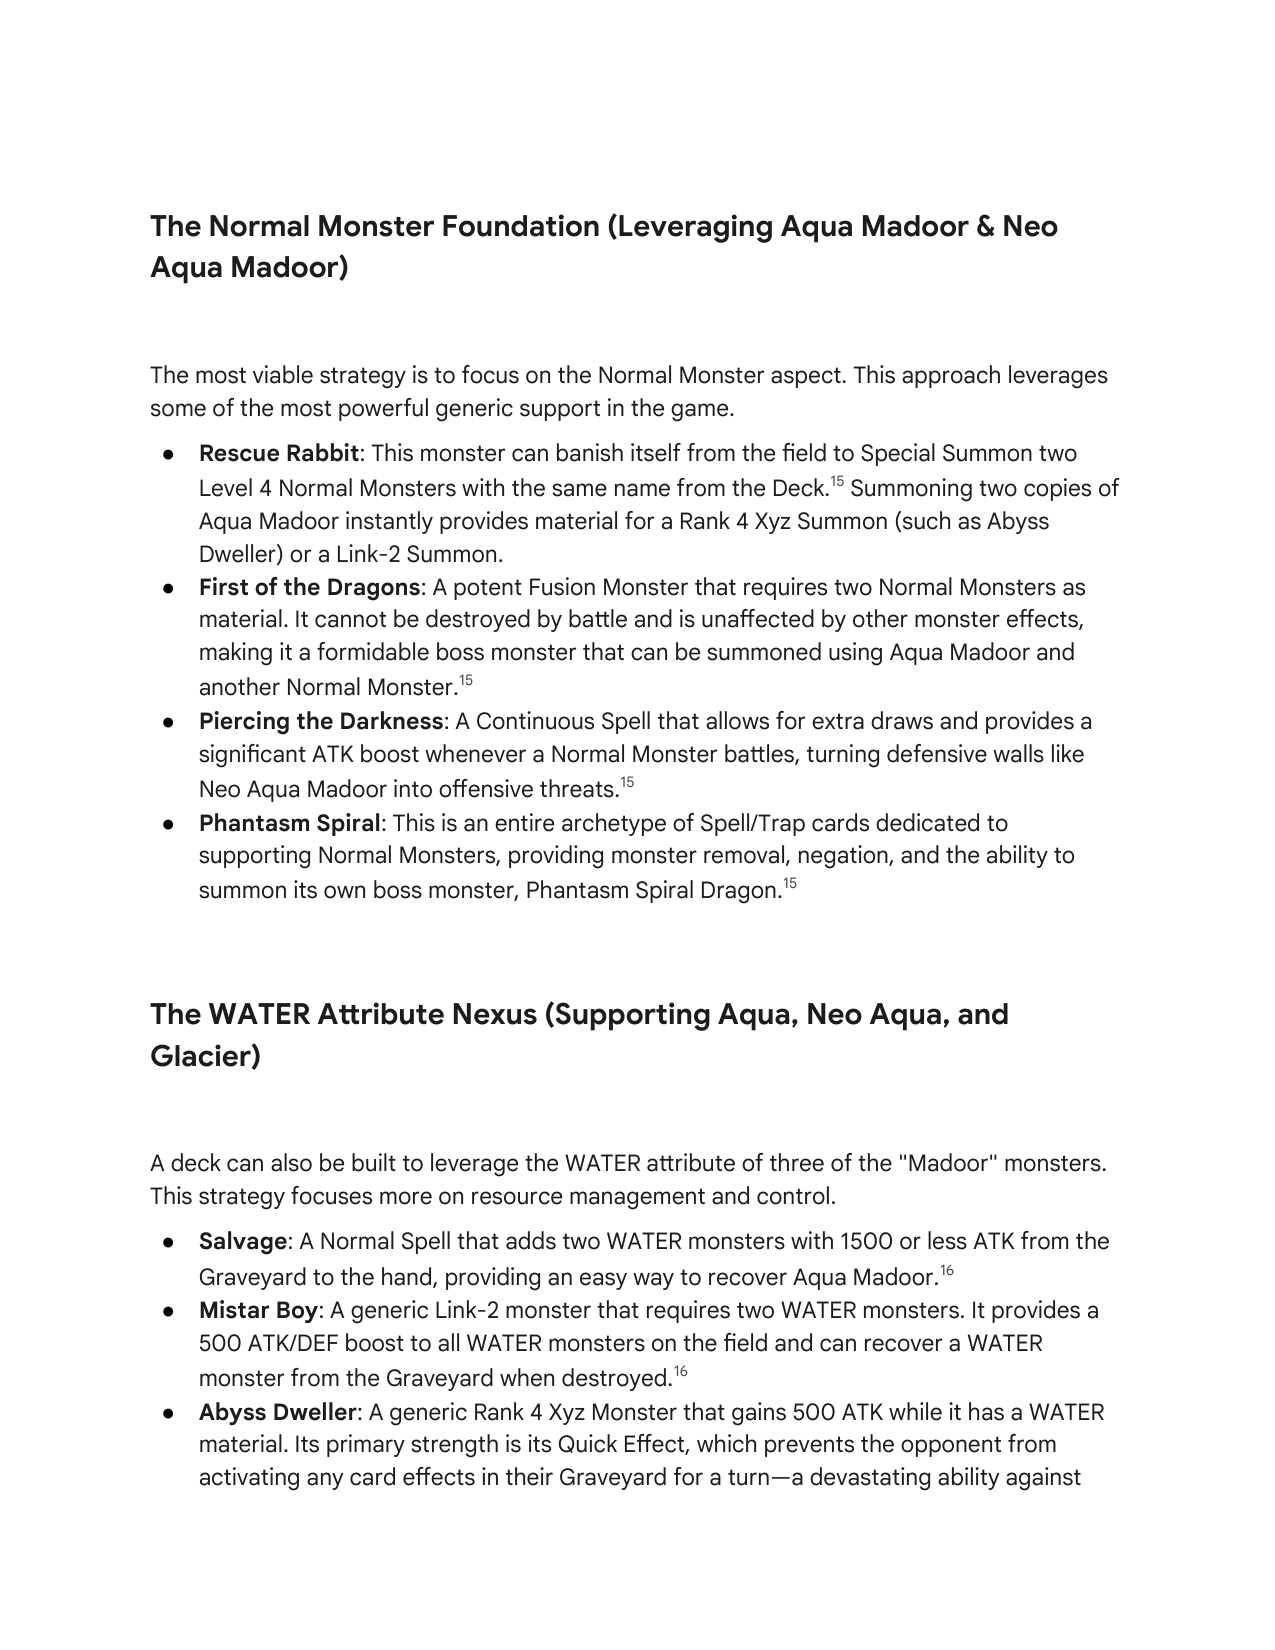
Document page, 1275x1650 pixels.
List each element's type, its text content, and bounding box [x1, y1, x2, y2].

list Phantasm Spiral: This is an entire archetype of Spell/Trap cards dedicated to supporting Normal Monsters, providing monster removal, negation, and the ability to summon its own boss monster, Phantasm Spiral Dragon.15 [161, 809, 1125, 906]
list Rescue Rabbit: This monster can banish itself from the field to Special Summon two Level 4 Normal Monsters with the same name from the Deck.15 Summoning two copies of Aqua Madoor instantly provides material for a Rank 4 Xyz Summon (such as Abyss Dweller) or a Link-2 Summon. [161, 439, 1125, 569]
list First of the Dragons: A potent Fusion Monster that requires two Normal Monsters as material. It cannot be destroyed by battle and is unaffected by other monster effects, making it a formidable boss monster that can be summoned using Aqua Madoor and another Normal Monster.15 [161, 573, 1125, 703]
list Piercing the Darkness: A Continuous Spell that allows for extra draws and provides a significant ATK boost whenever a Normal Monster battles, turning defensive walls like Neo Aqua Madoor into offensive threats.15 [161, 707, 1125, 804]
subtitle The WATER Attribute Nexus (Supporting Aqua, Neo Aqua, and Glacier) [150, 996, 1125, 1074]
text A deck can also be built to leverage the WATER attribute of three of the "Madoor" monsters. This strategy focuses more on resource management and control. [150, 1150, 1125, 1211]
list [161, 1398, 1125, 1492]
list Mistar Boy: A generic Link-2 monster that requires two WATER monsters. It provides a 500 ATK/DEF boost to all WATER monsters on the field and can recover a WATER monster from the Graveyard when destroyed.16 [161, 1296, 1125, 1394]
list Salvage: A Normal Spell that adds two WATER monsters with 1500 or less ATK from the Graveyard to the hand, providing an easy way to recover Aqua Madoor.16 [161, 1228, 1125, 1292]
text The most viable strategy is to focus on the Normal Monster aspect. This approach leverages some of the most powerful generic support in the game. [150, 361, 1125, 423]
subtitle The Normal Monster Foundation (Leveraging Aqua Madoor & Neo Aqua Madoor) [150, 208, 1125, 286]
